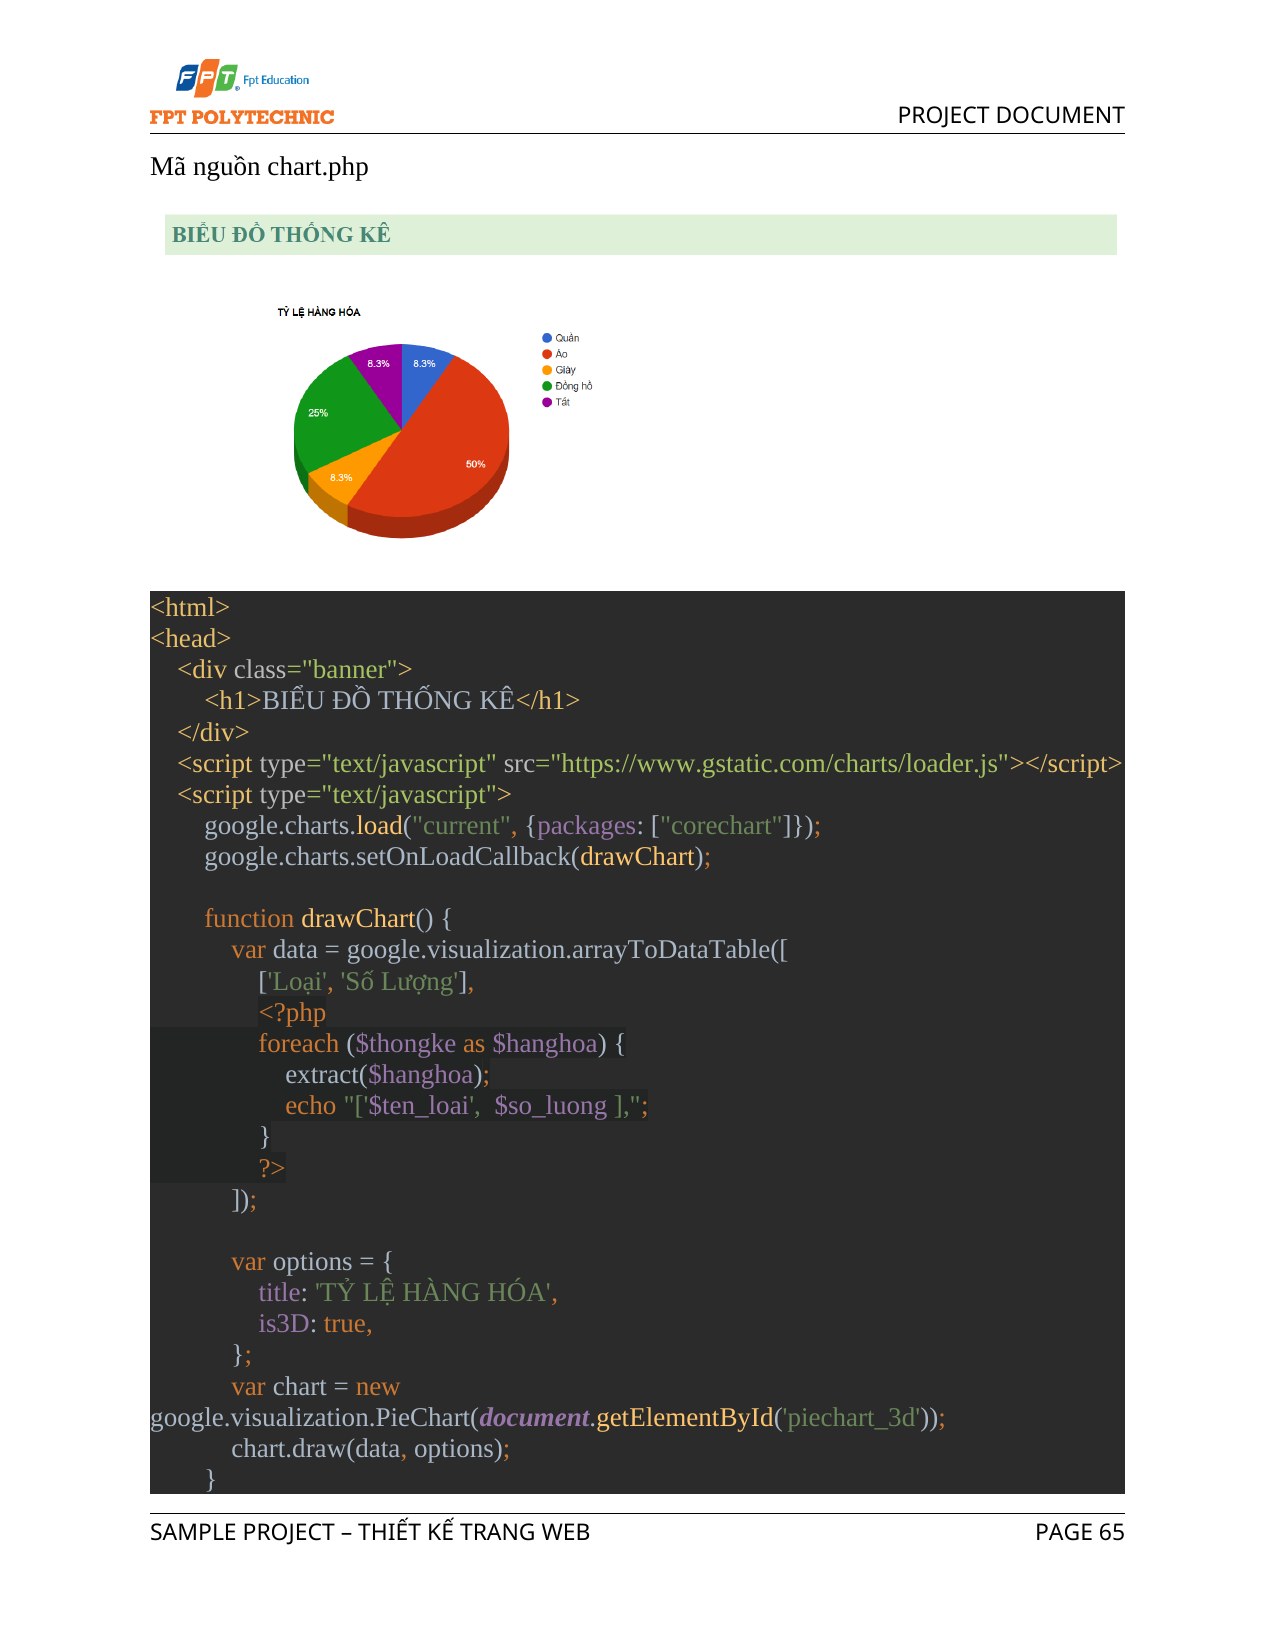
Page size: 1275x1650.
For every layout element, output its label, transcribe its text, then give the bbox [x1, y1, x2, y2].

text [150, 591, 1125, 1494]
picture [150, 206, 1125, 573]
picture [150, 59, 336, 124]
text Mã nguồn chart.php [150, 150, 1125, 181]
